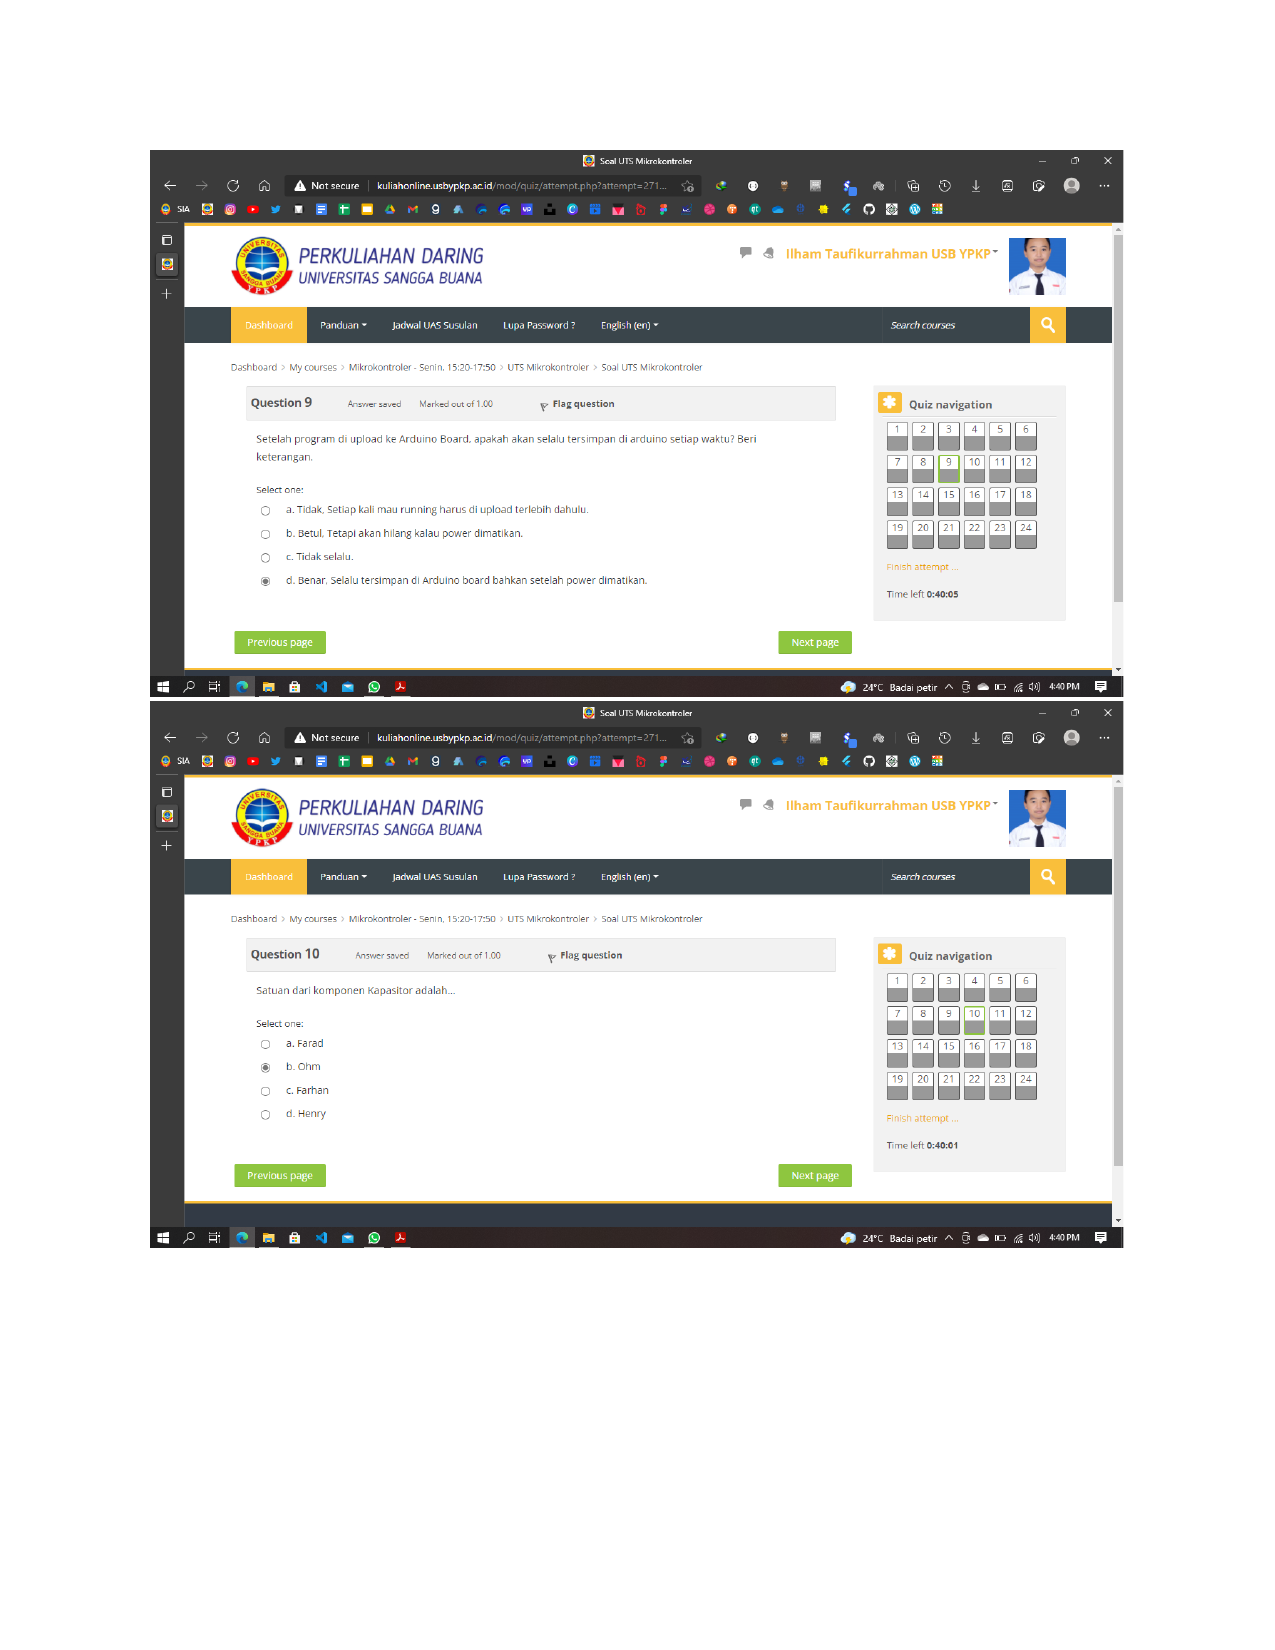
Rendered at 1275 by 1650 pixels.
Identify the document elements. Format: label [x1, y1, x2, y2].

picture [150, 701, 1124, 1248]
picture [150, 150, 1124, 697]
